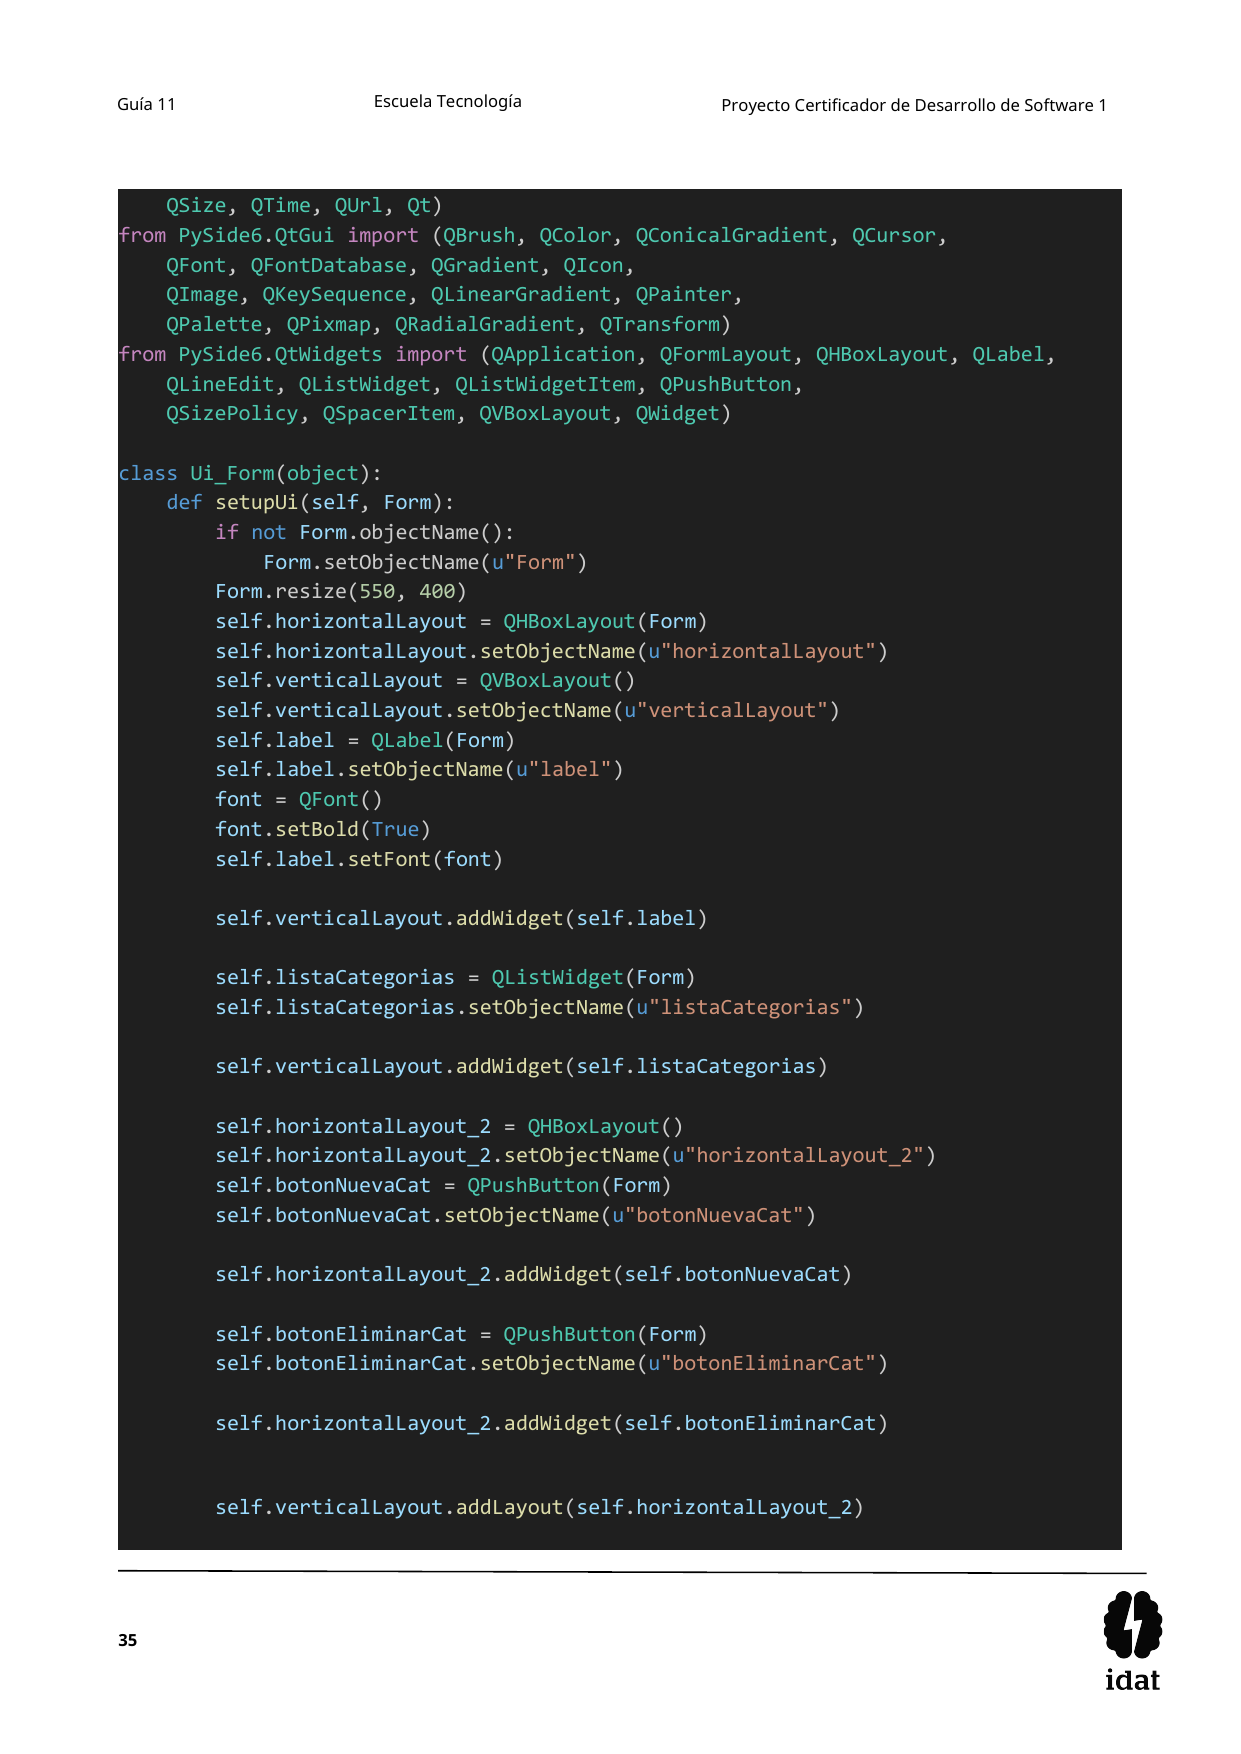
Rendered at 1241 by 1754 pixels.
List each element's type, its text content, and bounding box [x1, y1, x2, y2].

text self.horizontalLayout = QHBoxLayout(Form) [118, 604, 1122, 634]
text QLineEdit, QListWidget, QListWidgetItem, QPushButton, [118, 367, 1122, 397]
text self.horizontalLayout_2.addWidget(self.botonEliminarCat) [118, 1406, 1122, 1436]
text self.botonEliminarCat.setObjectName(u"botonEliminarCat") [118, 1347, 1122, 1376]
text self.label.setFont(font) [118, 842, 1122, 872]
text QFont, QFontDatabase, QGradient, QIcon, [118, 248, 1122, 278]
text QSizePolicy, QSpacerItem, QVBoxLayout, QWidget) [118, 397, 1122, 426]
text self.listaCategorias = QListWidget(Form) [118, 961, 1122, 990]
text Form.setObjectName(u"Form") [118, 545, 1122, 575]
text self.listaCategorias.setObjectName(u"listaCategorias") [118, 990, 1122, 1020]
text class Ui_Form(object): [118, 456, 1122, 486]
text self.botonNuevaCat.setObjectName(u"botonNuevaCat") [118, 1198, 1122, 1228]
picture [1103, 1591, 1163, 1690]
text QImage, QKeySequence, QLinearGradient, QPainter, [118, 278, 1122, 307]
text self.verticalLayout.addWidget(self.label) [118, 901, 1122, 931]
text QSize, QTime, QUrl, Qt) [118, 189, 1122, 218]
text self.botonNuevaCat = QPushButton(Form) [118, 1168, 1122, 1198]
text if not Form.objectName(): [118, 515, 1122, 545]
text self.horizontalLayout_2 = QHBoxLayout() [118, 1109, 1122, 1139]
text self.horizontalLayout.setObjectName(u"horizontalLayout") [118, 634, 1122, 664]
text font.setBold(True) [118, 812, 1122, 842]
text font = QFont() [118, 782, 1122, 812]
text from PySide6.QtGui import (QBrush, QColor, QConicalGradient, QCursor, [118, 218, 1122, 248]
text def setupUi(self, Form): [118, 486, 1122, 515]
text self.verticalLayout.setObjectName(u"verticalLayout") [118, 693, 1122, 723]
text from PySide6.QtWidgets import (QApplication, QFormLayout, QHBoxLayout, QLabel, [118, 337, 1122, 367]
text self.horizontalLayout_2.addWidget(self.botonNuevaCat) [118, 1257, 1122, 1287]
text self.horizontalLayout_2.setObjectName(u"horizontalLayout_2") [118, 1139, 1122, 1168]
text self.verticalLayout = QVBoxLayout() [118, 664, 1122, 693]
text self.botonEliminarCat = QPushButton(Form) [118, 1317, 1122, 1347]
text self.verticalLayout.addWidget(self.listaCategorias) [118, 1050, 1122, 1079]
text self.label.setObjectName(u"label") [118, 753, 1122, 782]
text self.verticalLayout.addLayout(self.horizontalLayout_2) [118, 1490, 1122, 1520]
text Form.resize(550, 400) [118, 575, 1122, 604]
text self.label = QLabel(Form) [118, 723, 1122, 753]
text QPalette, QPixmap, QRadialGradient, QTransform) [118, 307, 1122, 337]
